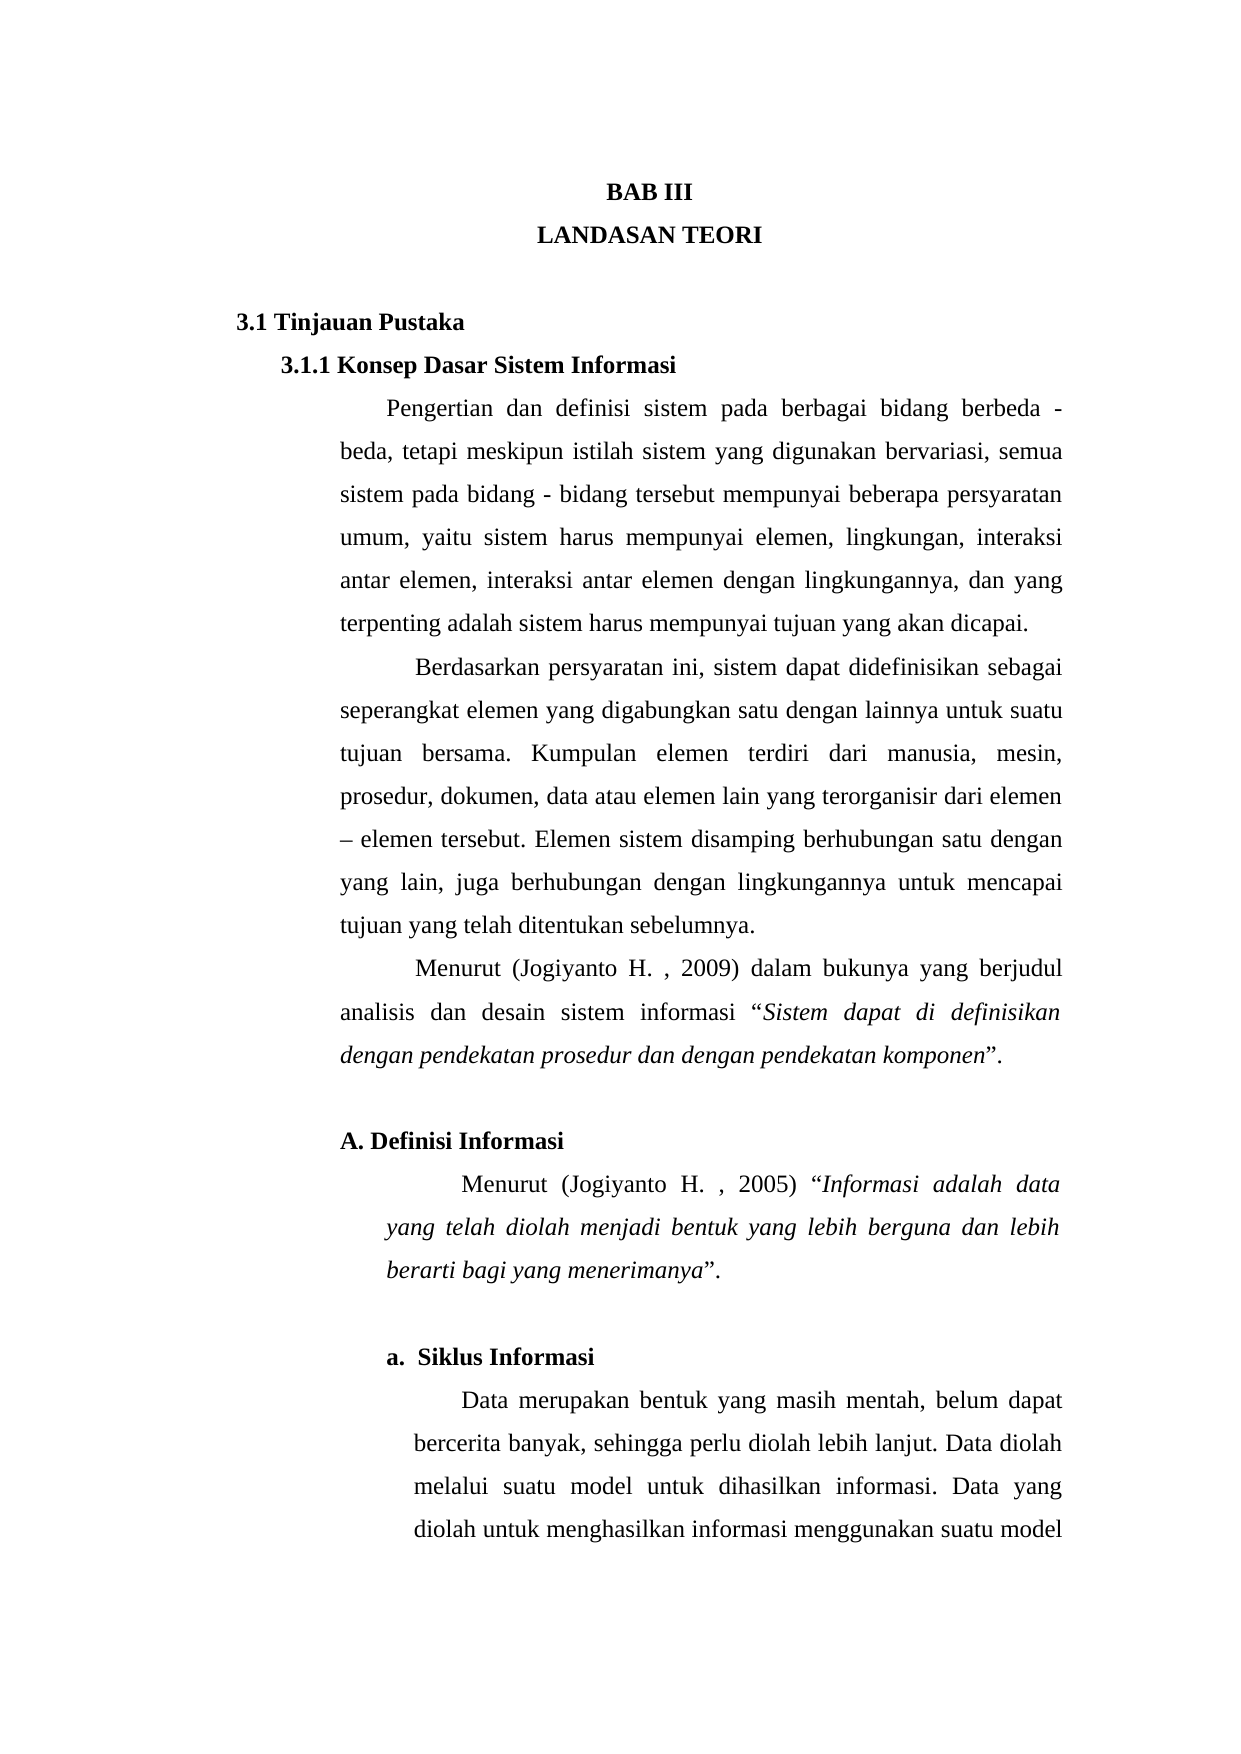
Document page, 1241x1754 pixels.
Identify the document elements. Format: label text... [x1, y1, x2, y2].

text BAB III [236, 177, 1063, 206]
text LANDASAN TEORI [236, 220, 1063, 249]
text Menurut “Informasi adalah data yang telah diolah menjadi bentuk yang lebih berguna dan lebih berarti bagi yang menerimanya”. [386, 1169, 1063, 1284]
text Pengertian dan definisi sistem pada berbagai bidang berbeda - beda, tetapi meskipun istilah sistem yang digunakan bervariasi, semua sistem pada bidang - bidang tersebut mempunyai beberapa persyaratan umum, yaitu sistem harus mempunyai elemen, lingkungan, interaksi antar elemen, interaksi antar elemen dengan lingkungannya, dan yang terpenting adalah sistem harus mempunyai tujuan yang akan dicapai. [340, 393, 1063, 637]
text Menurut dalam bukunya yang berjudul analisis dan desain sistem informasi “Sistem dapat di definisikan dengan pendekatan prosedur dan dengan pendekatan komponen”. [340, 953, 1063, 1068]
text Berdasarkan persyaratan ini, sistem dapat didefinisikan sebagai seperangkat elemen yang digabungkan satu dengan lainnya untuk suatu tujuan bersama. Kumpulan elemen terdiri dari manusia, mesin, prosedur, dokumen, data atau elemen lain yang terorganisir dari elemen – elemen tersebut. Elemen sistem disamping berhubungan satu dengan yang lain, juga berhubungan dengan lingkungannya untuk mencapai tujuan yang telah ditentukan sebelumnya. [340, 652, 1063, 939]
text 3.1.1 Konsep Dasar Sistem Informasi [281, 350, 1063, 378]
text a. Siklus Informasi [356, 1342, 1063, 1370]
text A. Definisi Informasi [309, 1126, 1063, 1155]
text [413, 1385, 1063, 1543]
text 3.1 Tinjauan Pustaka [236, 307, 1063, 335]
